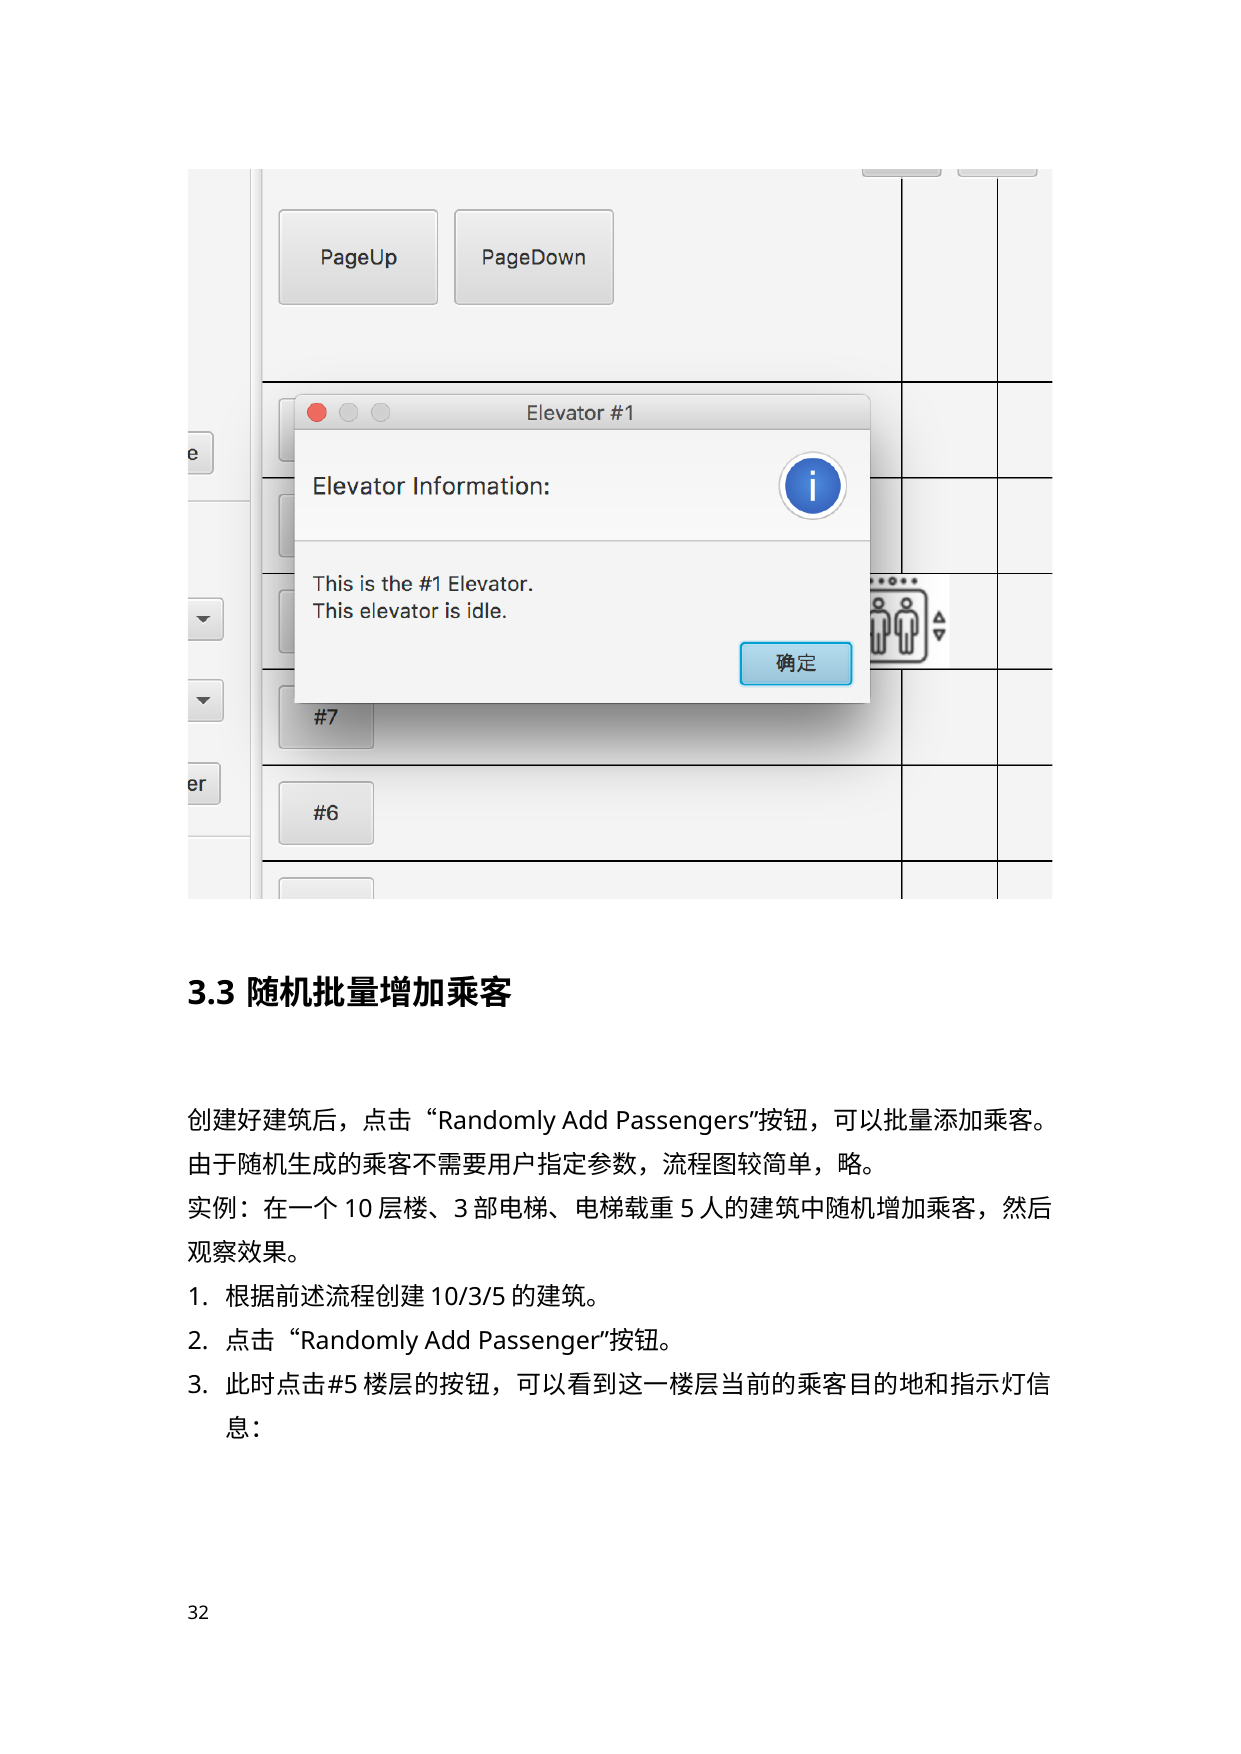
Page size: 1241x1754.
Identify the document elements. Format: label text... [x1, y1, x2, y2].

list 根据前述流程创建10/3/5的建筑。 [187, 1273, 1053, 1317]
text 实例：在一个10层楼、3部电梯、电梯载重5人的建筑中随机增加乘客，然后观察效果。 [187, 1184, 1053, 1273]
list 点击“Randomly Add Passenger”按钮。 [187, 1317, 1053, 1361]
list 此时点击#5楼层的按钮，可以看到这一楼层当前的乘客目的地和指示灯信息： [187, 1361, 1053, 1449]
subtitle 随机批量增加乘客 [187, 946, 1053, 1034]
text 创建好建筑后，点击“Randomly Add Passengers”按钮，可以批量添加乘客。 [187, 1096, 1053, 1141]
text 由于随机生成的乘客不需要用户指定参数，流程图较简单，略。 [187, 1141, 1053, 1184]
picture [187, 169, 1053, 899]
